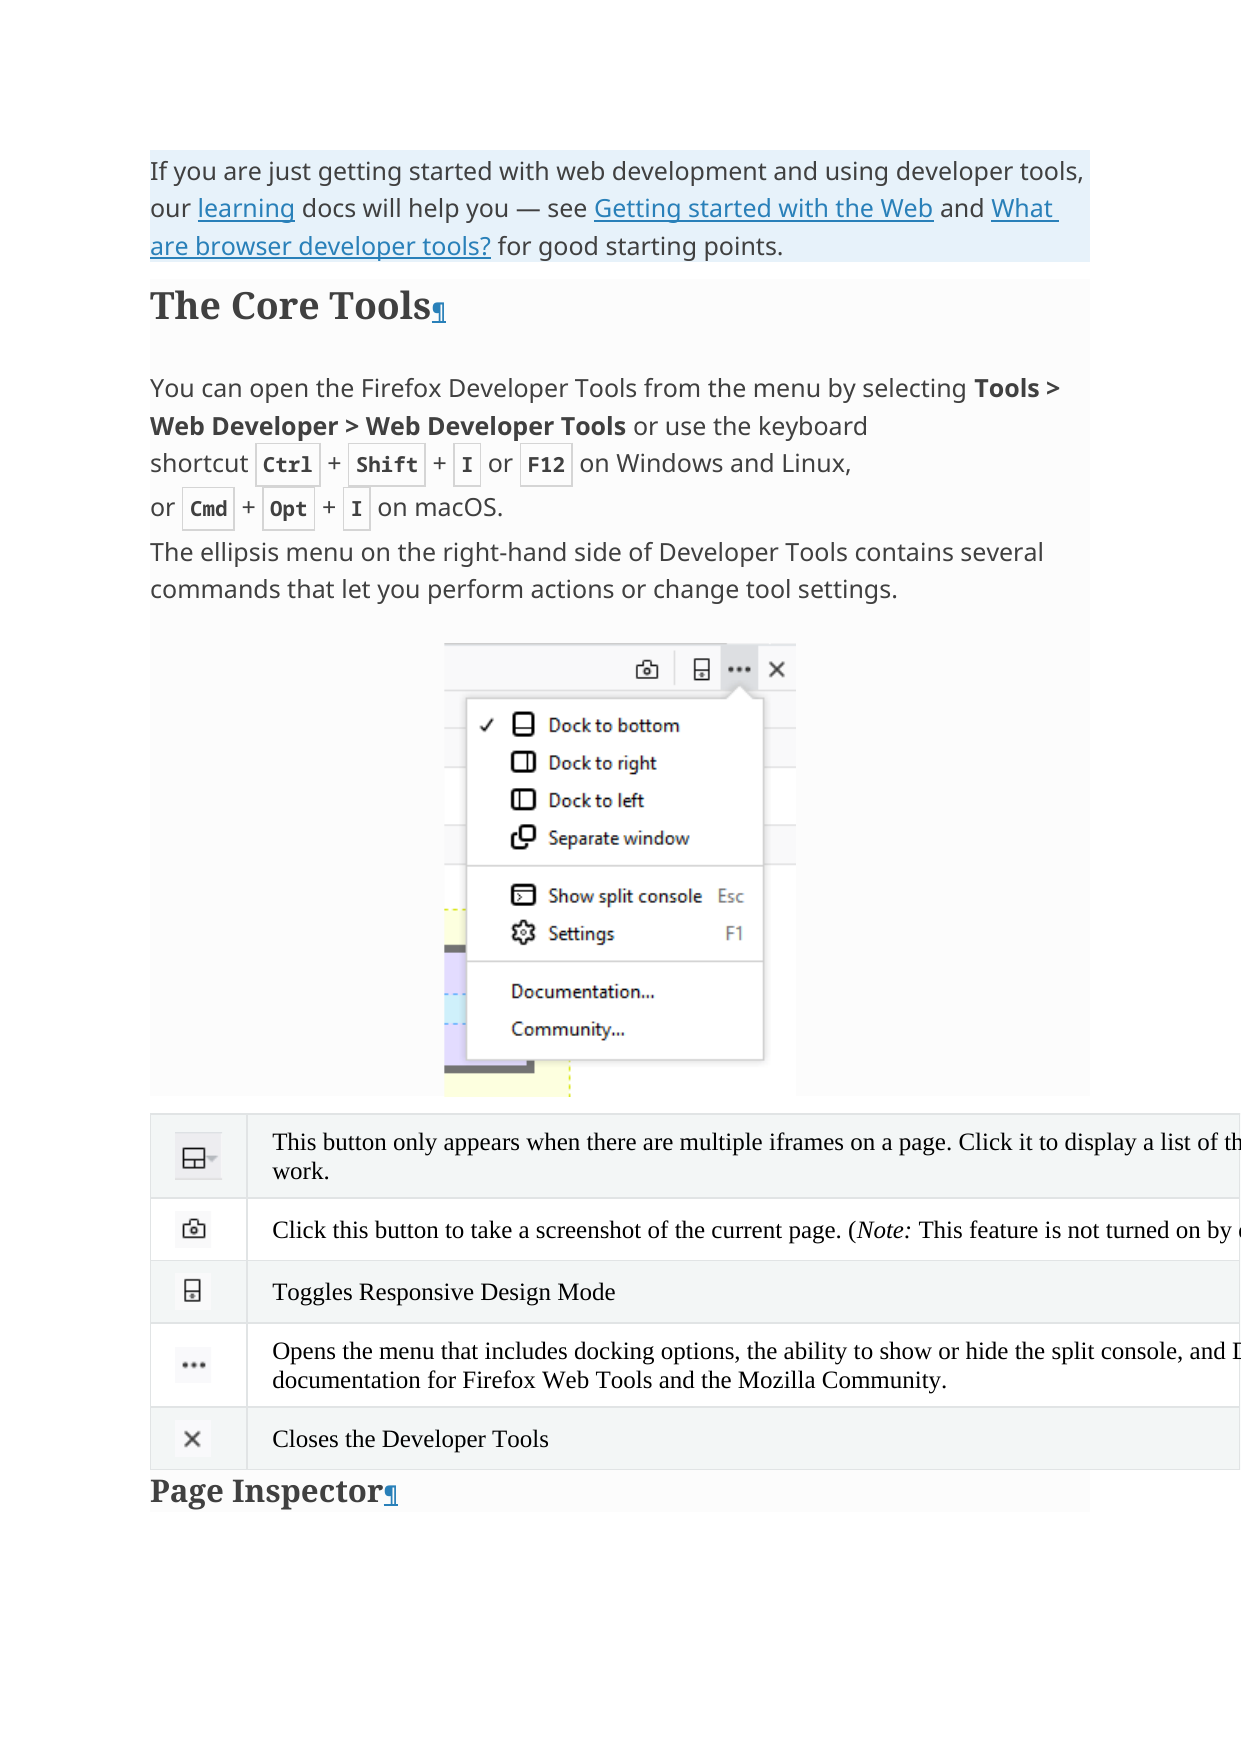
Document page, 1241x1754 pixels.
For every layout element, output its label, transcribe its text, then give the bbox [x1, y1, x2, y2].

table_cell [151, 1408, 246, 1469]
table_cell Toggles Responsive Design Mode [248, 1261, 1239, 1322]
picture [175, 1132, 223, 1180]
picture [175, 1211, 212, 1248]
picture [444, 643, 796, 1097]
table_cell [151, 1324, 246, 1406]
text Page Inspector¶ [150, 1470, 1090, 1512]
text You can open the Firefox Developer Tools from the menu by selecting Tools > Web Developer > Web Developer Tools or use the keyboard shortcut Ctrl + Shift + I or F12 on Windows and Linux, or Cmd + Opt + I on macOS. [150, 368, 1090, 531]
text If you are just getting started with web development and using developer tools, our learning docs will help you — see Getting started with the Web and What are browser developer tools? for good starting points. [150, 150, 1090, 262]
table_cell [151, 1261, 246, 1322]
picture [175, 1273, 212, 1310]
picture [175, 1420, 212, 1457]
table_cell [151, 1199, 246, 1260]
table_cell Closes the Developer Tools [248, 1408, 1239, 1469]
picture [175, 1347, 212, 1383]
table_header [151, 1115, 246, 1197]
table_cell Opens the menu that includes docking options, the ability to show or hide the split console, and Developer Tools settings. The menu also includes links to the documentation for Firefox Web Tools and the Mozilla Community. [248, 1324, 1239, 1406]
text The ellipsis menu on the right-hand side of Developer Tools contains several commands that let you perform actions or change tool settings. [150, 531, 1090, 606]
table_header This button only appears when there are multiple iframes on a page. Click it to display a list of the iframes on the current page and select the one with which you want to work. [248, 1115, 1239, 1197]
text The Core Tools¶ [150, 279, 1090, 330]
table_cell Click this button to take a screenshot of the current page. (Note: This feature is not turned on by default and must be enabled in settings before the icon will appear.) [248, 1199, 1239, 1260]
